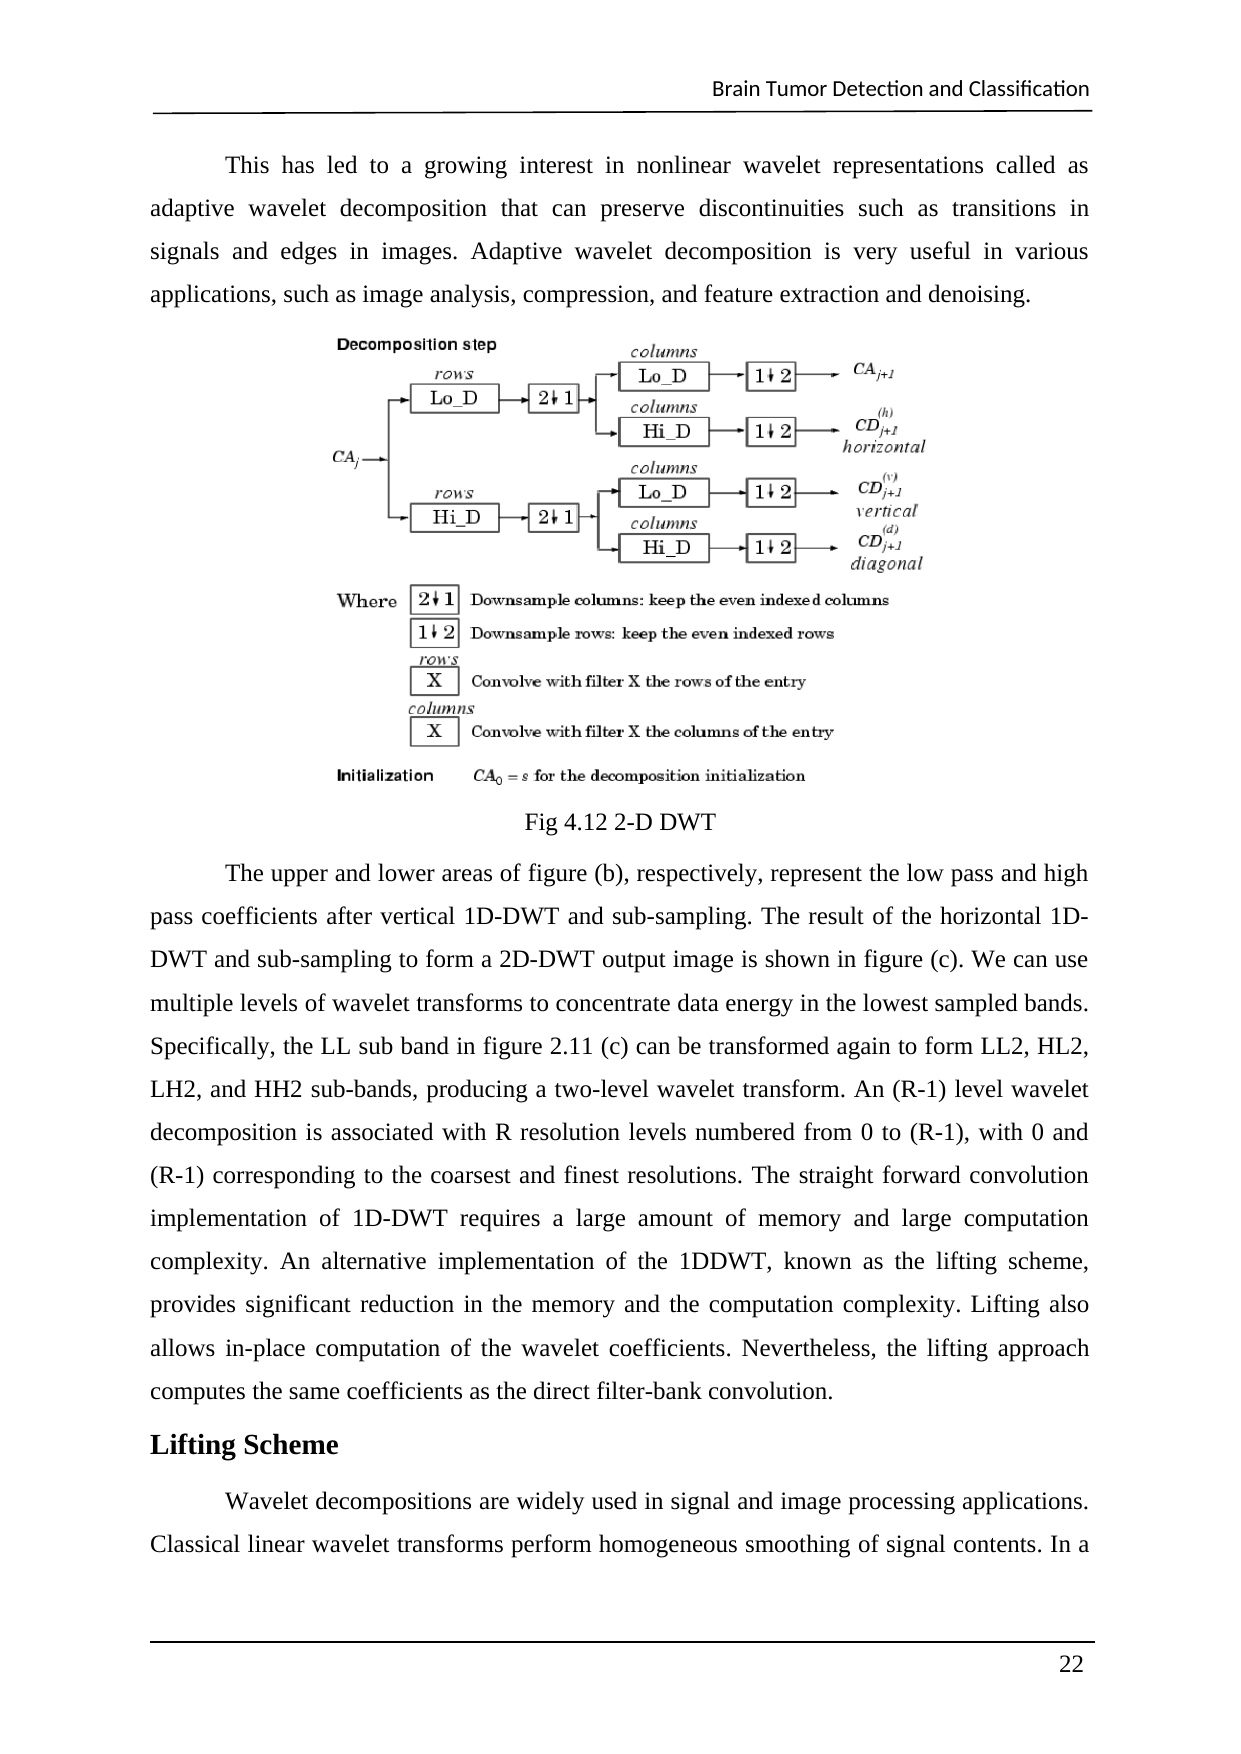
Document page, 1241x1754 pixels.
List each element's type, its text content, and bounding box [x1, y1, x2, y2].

picture [280, 330, 960, 793]
text The upper and lower areas of figure (b), respectively, represent the low pass and high pass coefficients after vertical 1D-DWT and sub-sampling. The result of the horizontal 1D-DWT and sub-sampling to form a 2D-DWT output image is shown in figure (c). We can use multiple levels of wavelet transforms to concentrate data energy in the lowest sampled bands. Specifically, the LL sub band in figure 2.11 (c) can be transformed again to form LL2, HL2, LH2, and HH2 sub-bands, producing a two-level wavelet transform. An (R-1) level wavelet decomposition is associated with R resolution levels numbered from 0 to (R-1), with 0 and (R-1) corresponding to the coarsest and finest resolutions. The straight forward convolution implementation of 1D-DWT requires a large amount of memory and large computation complexity. An alternative implementation of the 1DDWT, known as the lifting scheme, provides significant reduction in the memory and the computation complexity. Lifting also allows in-place computation of the wavelet coefficients. Nevertheless, the lifting approach computes the same coefficients as the direct filter-bank convolution. [150, 858, 1090, 1404]
text This has led to a growing interest in nonlinear wavelet representations called as adaptive wavelet decomposition that can preserve discontinuities such as transitions in signals and edges in images. Adaptive wavelet decomposition is very useful in various applications, such as image analysis, compression, and feature extraction and denoising. [150, 150, 1090, 308]
text Lifting Scheme [150, 1427, 1090, 1461]
text Fig 4.12 2-D DWT [150, 807, 1090, 836]
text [150, 1486, 1090, 1558]
